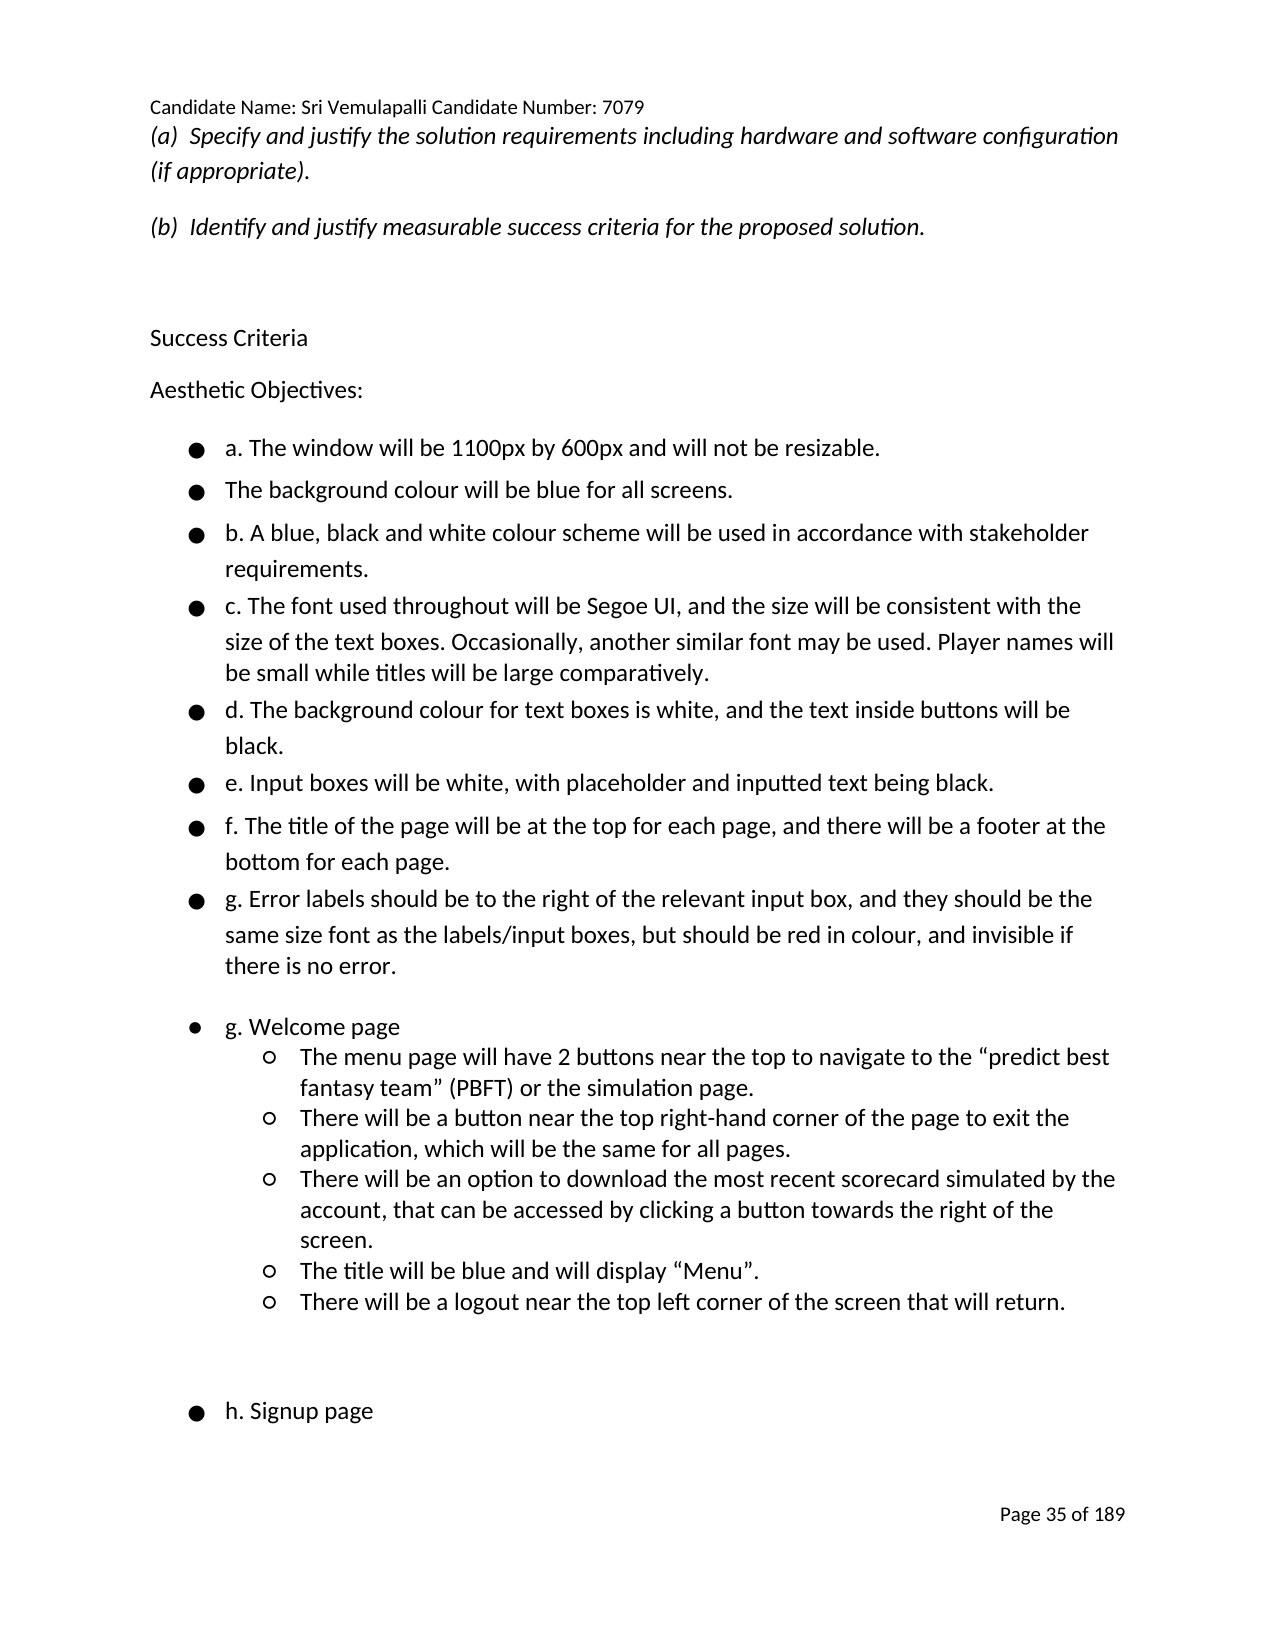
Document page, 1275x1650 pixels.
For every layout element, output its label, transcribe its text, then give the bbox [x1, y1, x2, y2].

text Success Criteria [150, 322, 1125, 353]
text (b) Identify and justify measurable success criteria for the proposed solution. [150, 211, 1125, 241]
list a. The window will be 1100px by 600px and will not be resizable. [187, 425, 1125, 468]
list There will be an option to download the most recent scorecard simulated by the account, that can be accessed by clicking a button towards the right of the screen. [262, 1164, 1125, 1255]
list The background colour will be blue for all screens. [187, 468, 1125, 511]
text Aesthetic Objectives: [150, 374, 1125, 404]
list c. The font used throughout will be Segoe UI, and the size will be consistent with the size of the text boxes. Occasionally, another similar font may be used. Player names will be small while titles will be large comparatively. [187, 584, 1125, 688]
list h. Signup page [187, 1388, 1125, 1431]
list The menu page will have 2 buttons near the top to navigate to the “predict best fantasy team” (PBFT) or the simulation page. [262, 1042, 1125, 1103]
list The title will be blue and will display “Menu”. [262, 1255, 1125, 1286]
list g. Welcome page [187, 1011, 1125, 1042]
list There will be a button near the top right-hand corner of the page to exit the application, which will be the same for all pages. [262, 1103, 1125, 1164]
list d. The background colour for text boxes is white, and the text inside buttons will be black. [187, 688, 1125, 761]
text (a) Specify and justify the solution requirements including hardware and software configuration (if appropriate). [150, 120, 1125, 186]
list b. A blue, black and white colour scheme will be used in accordance with stakeholder requirements. [187, 511, 1125, 584]
list e. Input boxes will be white, with placeholder and inputted text being black. [187, 761, 1125, 803]
list There will be a logout near the top left corner of the screen that will return. [262, 1286, 1125, 1316]
list g. Error labels should be to the right of the relevant input box, and they should be the same size font as the labels/input boxes, but should be red in colour, and invisible if there is no error. [187, 877, 1125, 981]
list f. The title of the page will be at the top for each page, and there will be a footer at the bottom for each page. [187, 803, 1125, 877]
